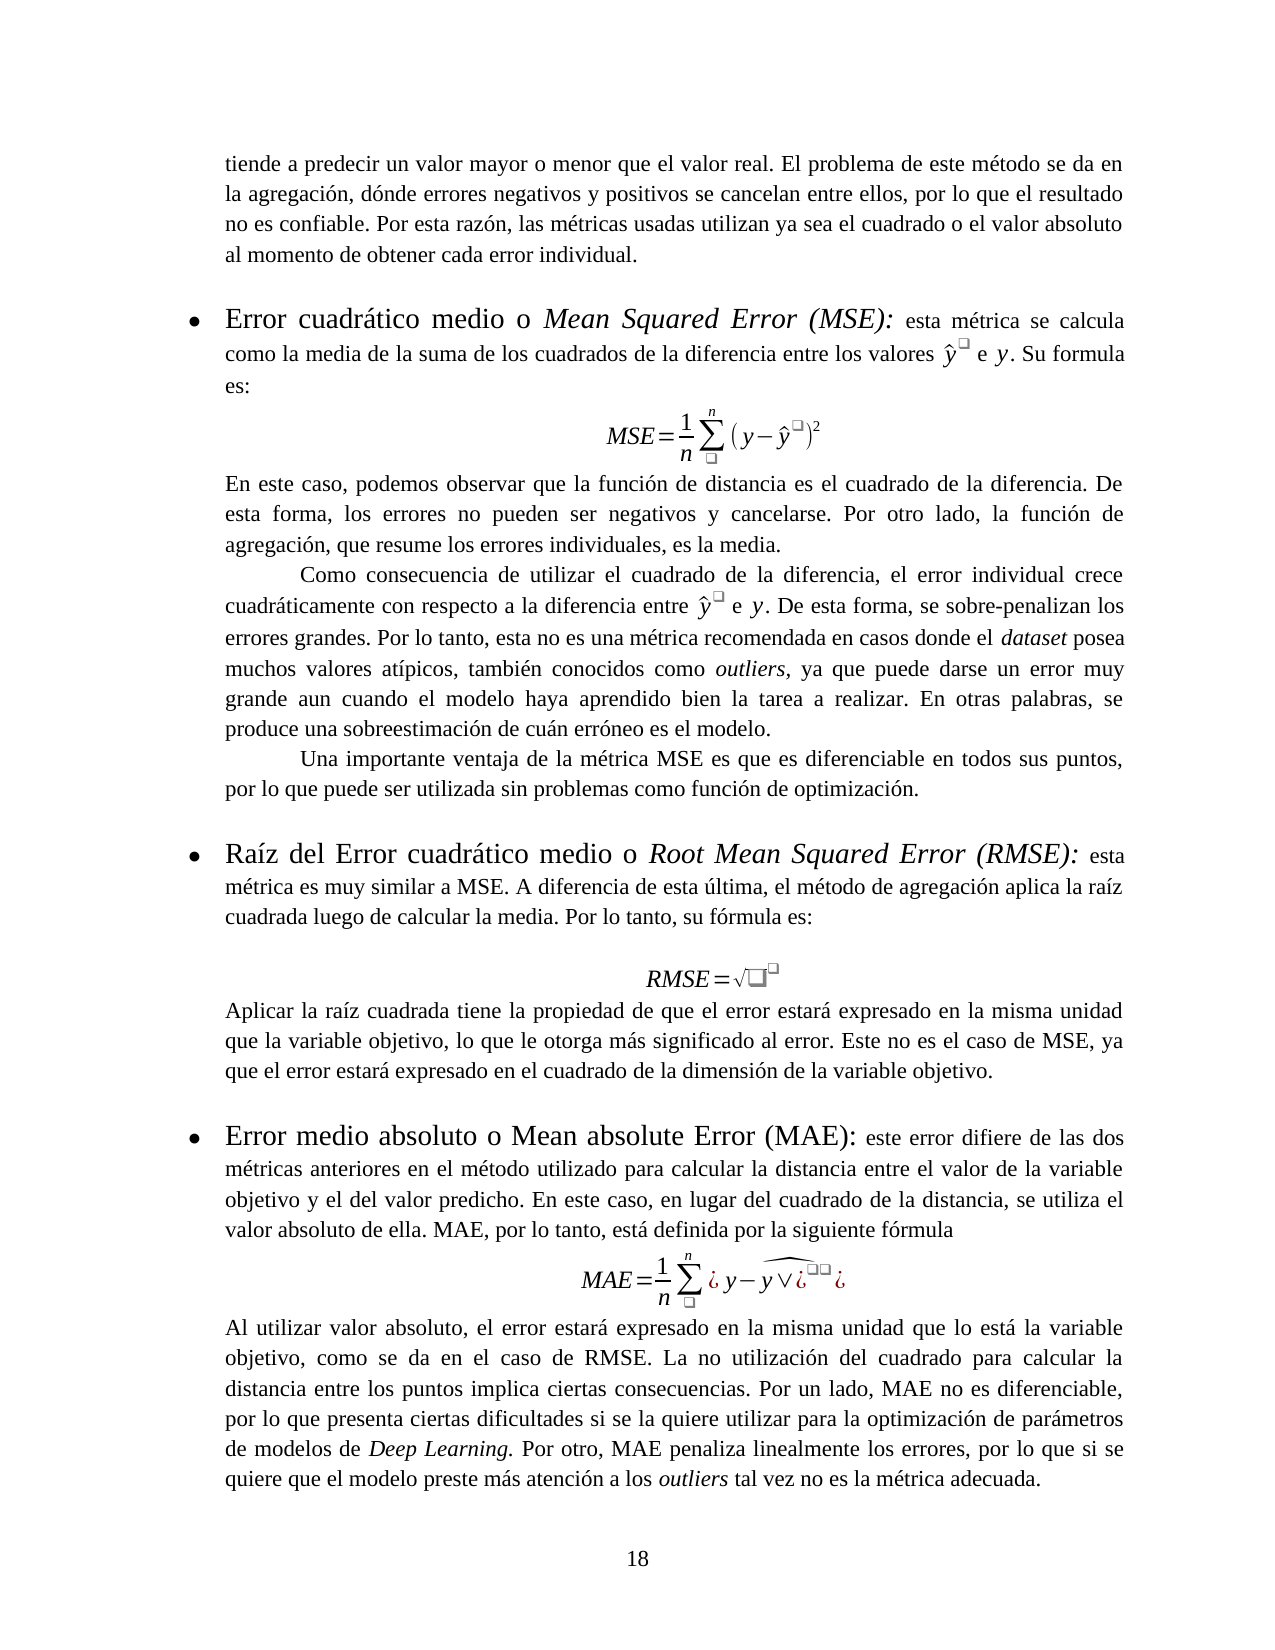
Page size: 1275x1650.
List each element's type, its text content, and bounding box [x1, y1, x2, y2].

list Error medio absoluto o Mean absolute Error (MAE): este error difiere de las dos métricas anteriores en el método utilizado para calcular la distancia entre el valor de la variable objetivo y el del valor predicho. En este caso, en lugar del cuadrado de la distancia, se utiliza el valor absoluto de ella. MAE, por lo tanto, está definida por la siguiente fórmula [187, 1118, 1125, 1242]
text Al utilizar valor absoluto, el error estará expresado en la misma unidad que lo está la variable objetivo, como se da en el caso de RMSE. La no utilización del cuadrado para calcular la distancia entre los puntos implica ciertas consecuencias. Por un lado, MAE no es diferenciable, por lo que presenta ciertas dificultades si se la quiere utilizar para la optimización de parámetros de modelos de Deep Learning. Por otro, MAE penaliza linealmente los errores, por lo que si se quiere que el modelo preste más atención a los outliers tal vez no es la métrica adecuada. [225, 1314, 1125, 1492]
list Raíz del Error cuadrático medio o Root Mean Squared Error (RMSE): esta métrica es muy similar a MSE. A diferencia de esta última, el método de agregación aplica la raíz cuadrada luego de calcular la media. Por lo tanto, su fórmula es: [187, 836, 1125, 930]
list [187, 150, 1125, 267]
text Aplicar la raíz cuadrada tiene la propiedad de que el error estará expresado en la misma unidad que la variable objetivo, lo que le otorga más significado al error. Este no es el caso de MSE, ya que el error estará expresado en el cuadrado de la dimensión de la variable objetivo. [225, 997, 1125, 1084]
text Una importante ventaja de la métrica MSE es que es diferenciable en todos sus puntos, por lo que puede ser utilizada sin problemas como función de optimización. [225, 745, 1125, 802]
list Error cuadrático medio o Mean Squared Error (MSE): esta métrica se calcula como la media de la suma de los cuadrados de la diferencia entre los valores e . Su formula es: [187, 301, 1125, 398]
text Como consecuencia de utilizar el cuadrado de la diferencia, el error individual crece cuadráticamente con respecto a la diferencia entre e . De esta forma, se sobre-penalizan los errores grandes. Por lo tanto, esta no es una métrica recomendada en casos donde el dataset posea muchos valores atípicos, también conocidos como outliers, ya que puede darse un error muy grande aun cuando el modelo haya aprendido bien la tarea a realizar. En otras palabras, se produce una sobreestimación de cuán erróneo es el modelo. [225, 561, 1125, 741]
text En este caso, podemos observar que la función de distancia es el cuadrado de la diferencia. De esta forma, los errores no pueden ser negativos y cancelarse. Por otro lado, la función de agregación, que resume los errores individuales, es la media. [225, 470, 1125, 557]
